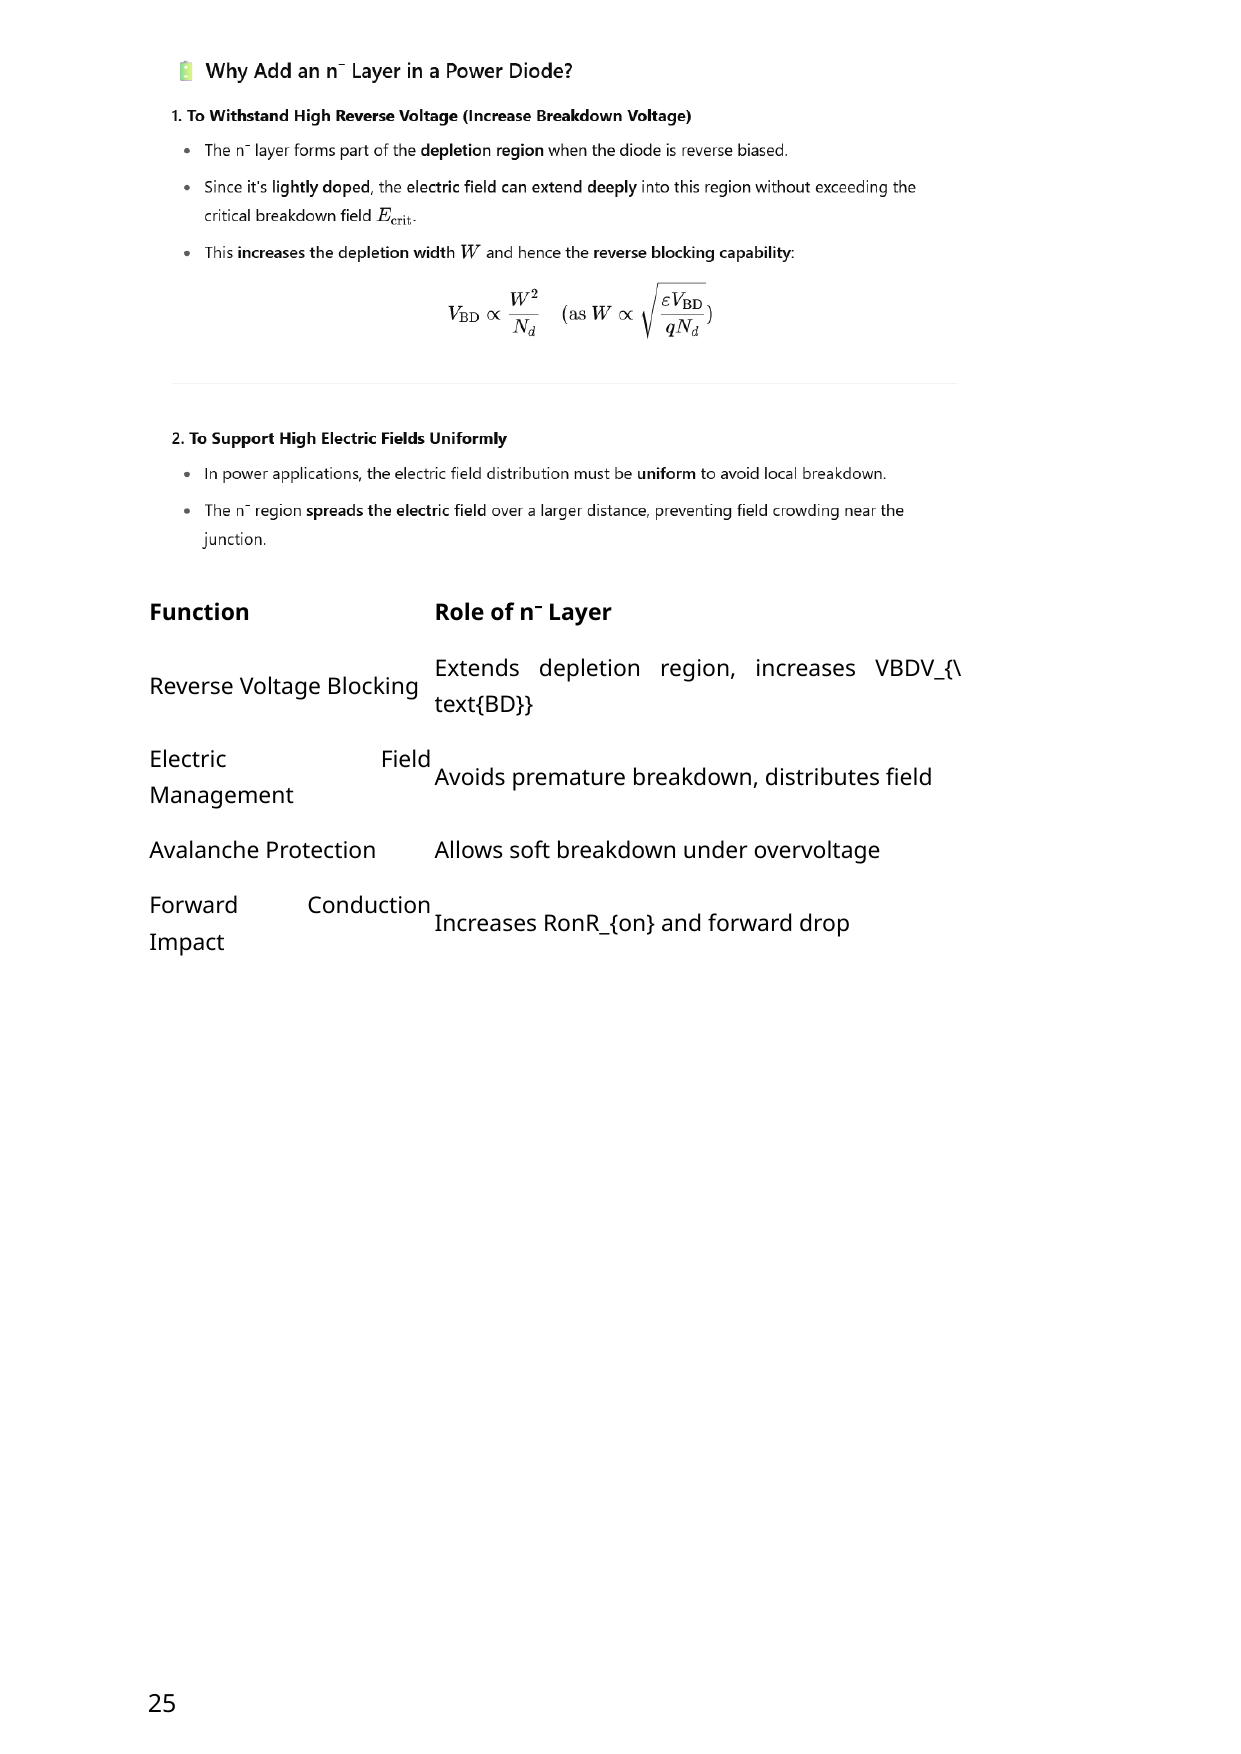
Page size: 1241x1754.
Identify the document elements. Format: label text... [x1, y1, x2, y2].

picture [147, 44, 1093, 573]
table_cell Extends depletion region, increases VBDV_{\text{BD}} [433, 650, 963, 741]
table_cell Avalanche Protection [148, 833, 433, 888]
table_cell Reverse Voltage Blocking [148, 650, 433, 741]
table_header Role of n⁻ Layer [433, 595, 963, 650]
table_cell Increases RonR_{on} and forward drop [433, 888, 963, 979]
table_cell Electric Field Management [148, 741, 433, 833]
table_cell Allows soft breakdown under overvoltage [433, 833, 963, 888]
table_header Function [148, 595, 433, 650]
table_cell Forward Conduction Impact [148, 888, 433, 979]
table_cell Avoids premature breakdown, distributes field [433, 741, 963, 833]
